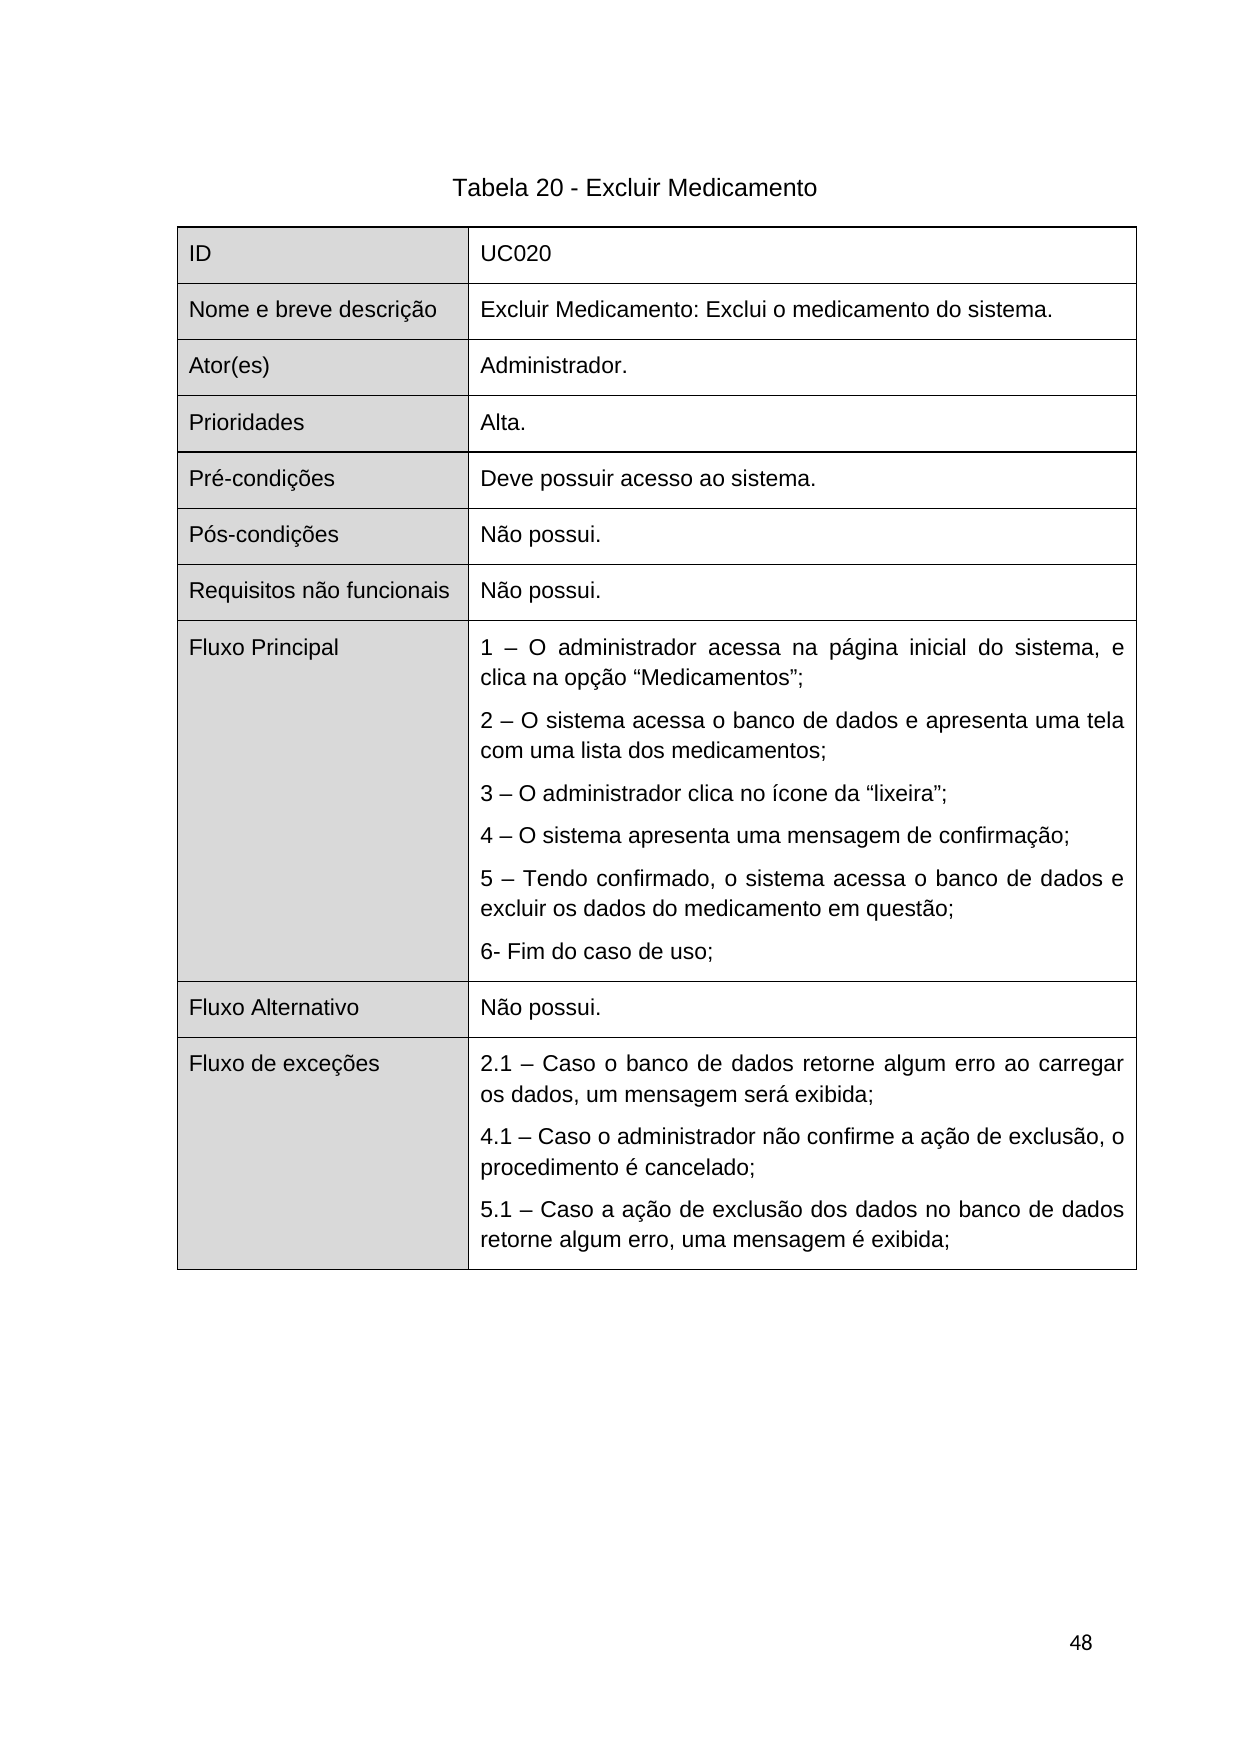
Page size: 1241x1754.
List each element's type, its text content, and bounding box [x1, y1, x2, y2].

table_cell Pré-condições [178, 453, 468, 508]
table_cell Deve possuir acesso ao sistema. [469, 453, 1136, 508]
table_cell Fluxo de exceções [178, 1038, 468, 1269]
table_cell Pós-condições [178, 509, 468, 564]
table_cell 2.1 – Caso o banco de dados retorne algum erro ao carregar os dados, um mensagem será exibida; 4.1 – Caso o administrador não confirme a ação de exclusão, o procedimento é cancelado; 5.1 – Caso a ação de exclusão dos dados no banco de dados retorne algum erro, uma mensagem é exibida; [469, 1038, 1136, 1269]
table_cell Requisitos não funcionais [178, 565, 468, 620]
table_cell Ator(es) [178, 340, 468, 395]
table_header UC020 [469, 228, 1136, 283]
table_cell Fluxo Principal [178, 621, 468, 981]
table_cell Não possui. [469, 565, 1136, 620]
table_cell Fluxo Alternativo [178, 982, 468, 1037]
table_cell Nome e breve descrição [178, 284, 468, 339]
table_cell 1 – O administrador acessa na página inicial do sistema, e clica na opção “Medicamentos”; 2 – O sistema acessa o banco de dados e apresenta uma tela com uma lista dos medicamentos; 3 – O administrador clica no ícone da “lixeira”; 4 – O sistema apresenta uma mensagem de confirmação; 5 – Tendo confirmado, o sistema acessa o banco de dados e excluir os dados do medicamento em questão; 6- Fim do caso de uso; [469, 621, 1136, 981]
table_cell Alta. [469, 396, 1136, 451]
text Tabela 20 - Excluir Medicamento [177, 173, 1092, 201]
table_cell Não possui. [469, 509, 1136, 564]
table_cell Administrador. [469, 340, 1136, 395]
table_cell Prioridades [178, 396, 468, 451]
table_cell Não possui. [469, 982, 1136, 1037]
table_cell Excluir Medicamento: Exclui o medicamento do sistema. [469, 284, 1136, 339]
table_header ID [178, 228, 468, 283]
